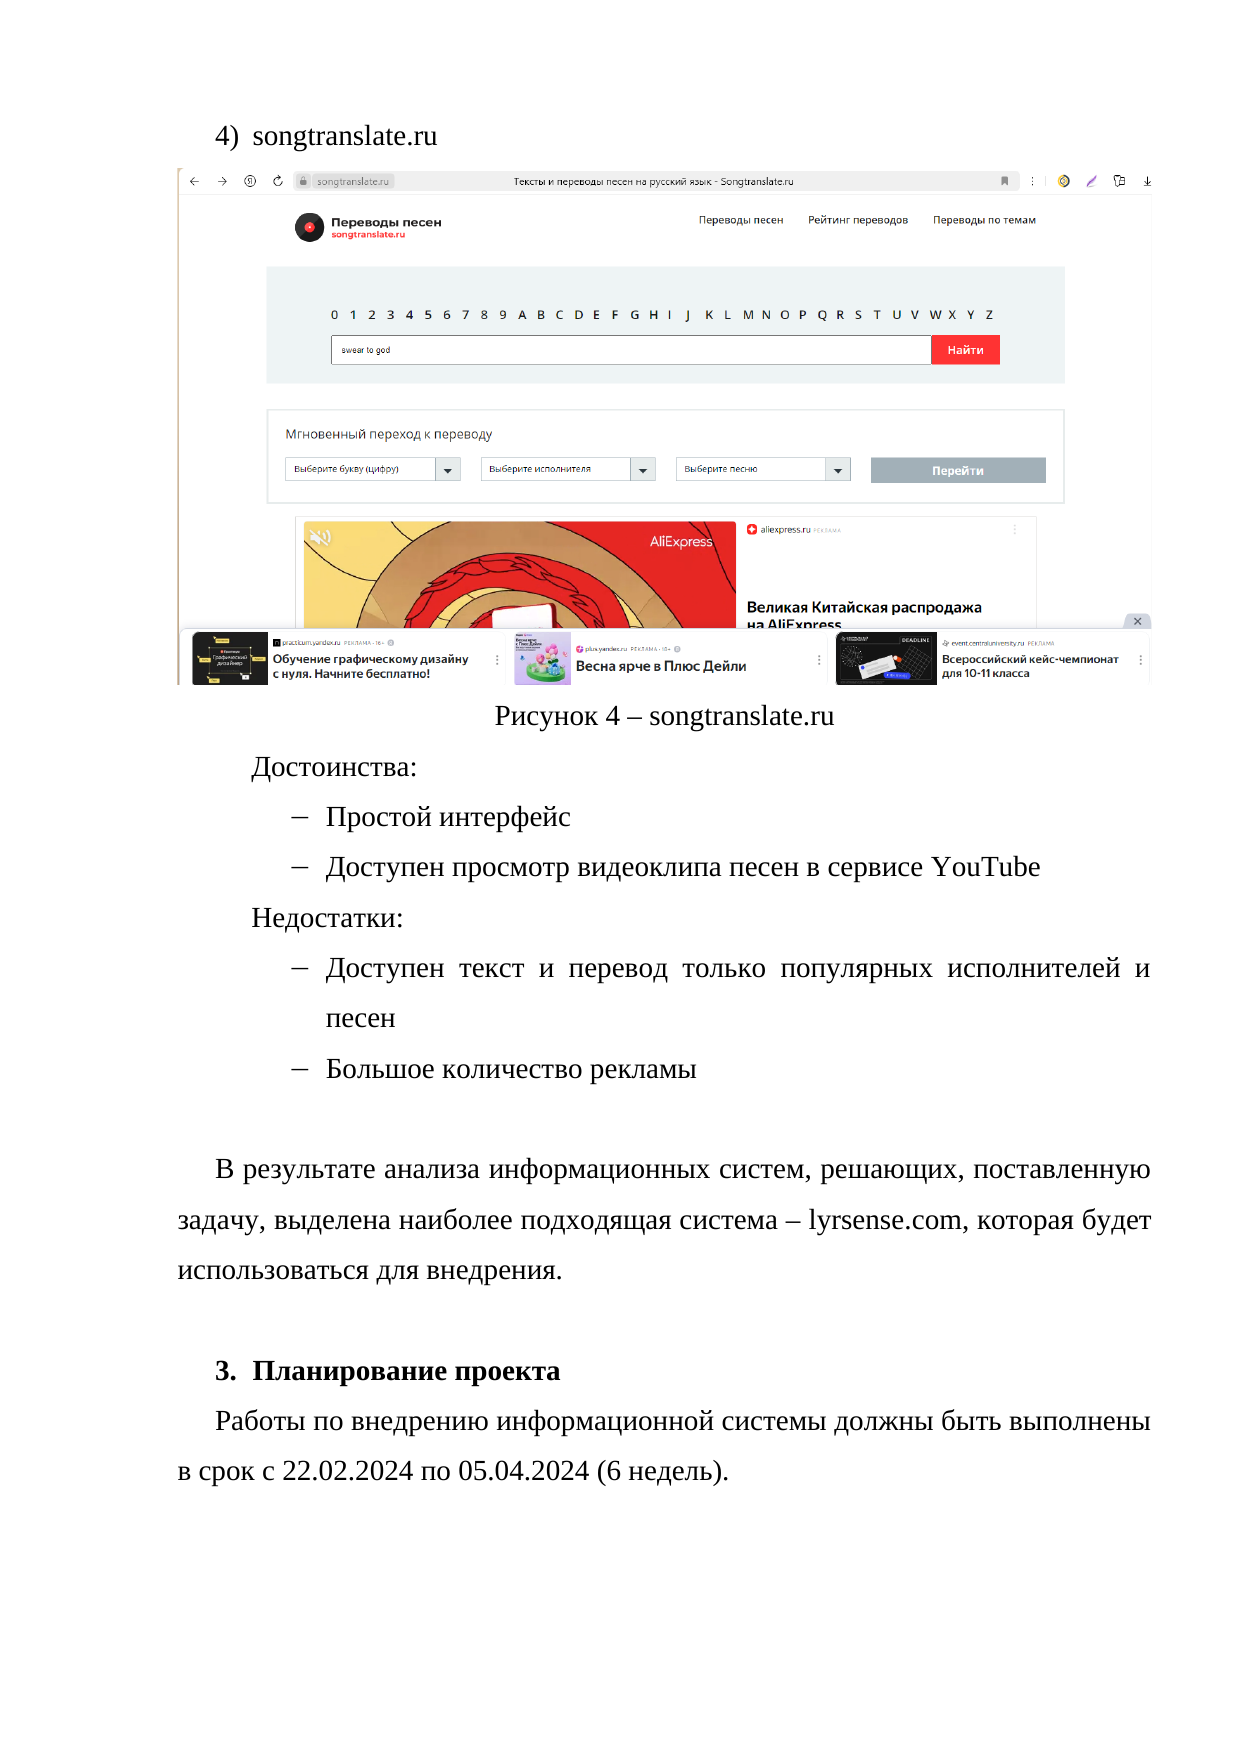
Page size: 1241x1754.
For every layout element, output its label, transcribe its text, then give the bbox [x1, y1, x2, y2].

list Планирование проекта [215, 1353, 1152, 1386]
text В результате анализа информационных систем, решающих, поставленную задачу, выделена наиболее подходящая система – lyrsense.com, которая будет использоваться для внедрения. [177, 1152, 1152, 1286]
list songtranslate.ru [215, 118, 1152, 152]
list Доступен просмотр видеоклипа песен в сервисе YouTube [288, 849, 1152, 883]
list Простой интерфейс [288, 799, 1152, 833]
text Рисунок 4 – songtranslate.ru [177, 698, 1152, 732]
list Доступен текст и перевод только популярных исполнителей и песен [288, 950, 1152, 1034]
text Работы по внедрению информационной системы должны быть выполнены в срок с 22.02.2024 по 05.04.2024 (6 недель). [177, 1403, 1152, 1487]
text Достоинства: [177, 749, 1152, 782]
picture [177, 168, 1152, 685]
list Большое количество рекламы [288, 1051, 1152, 1084]
text Недостатки: [177, 900, 1152, 933]
